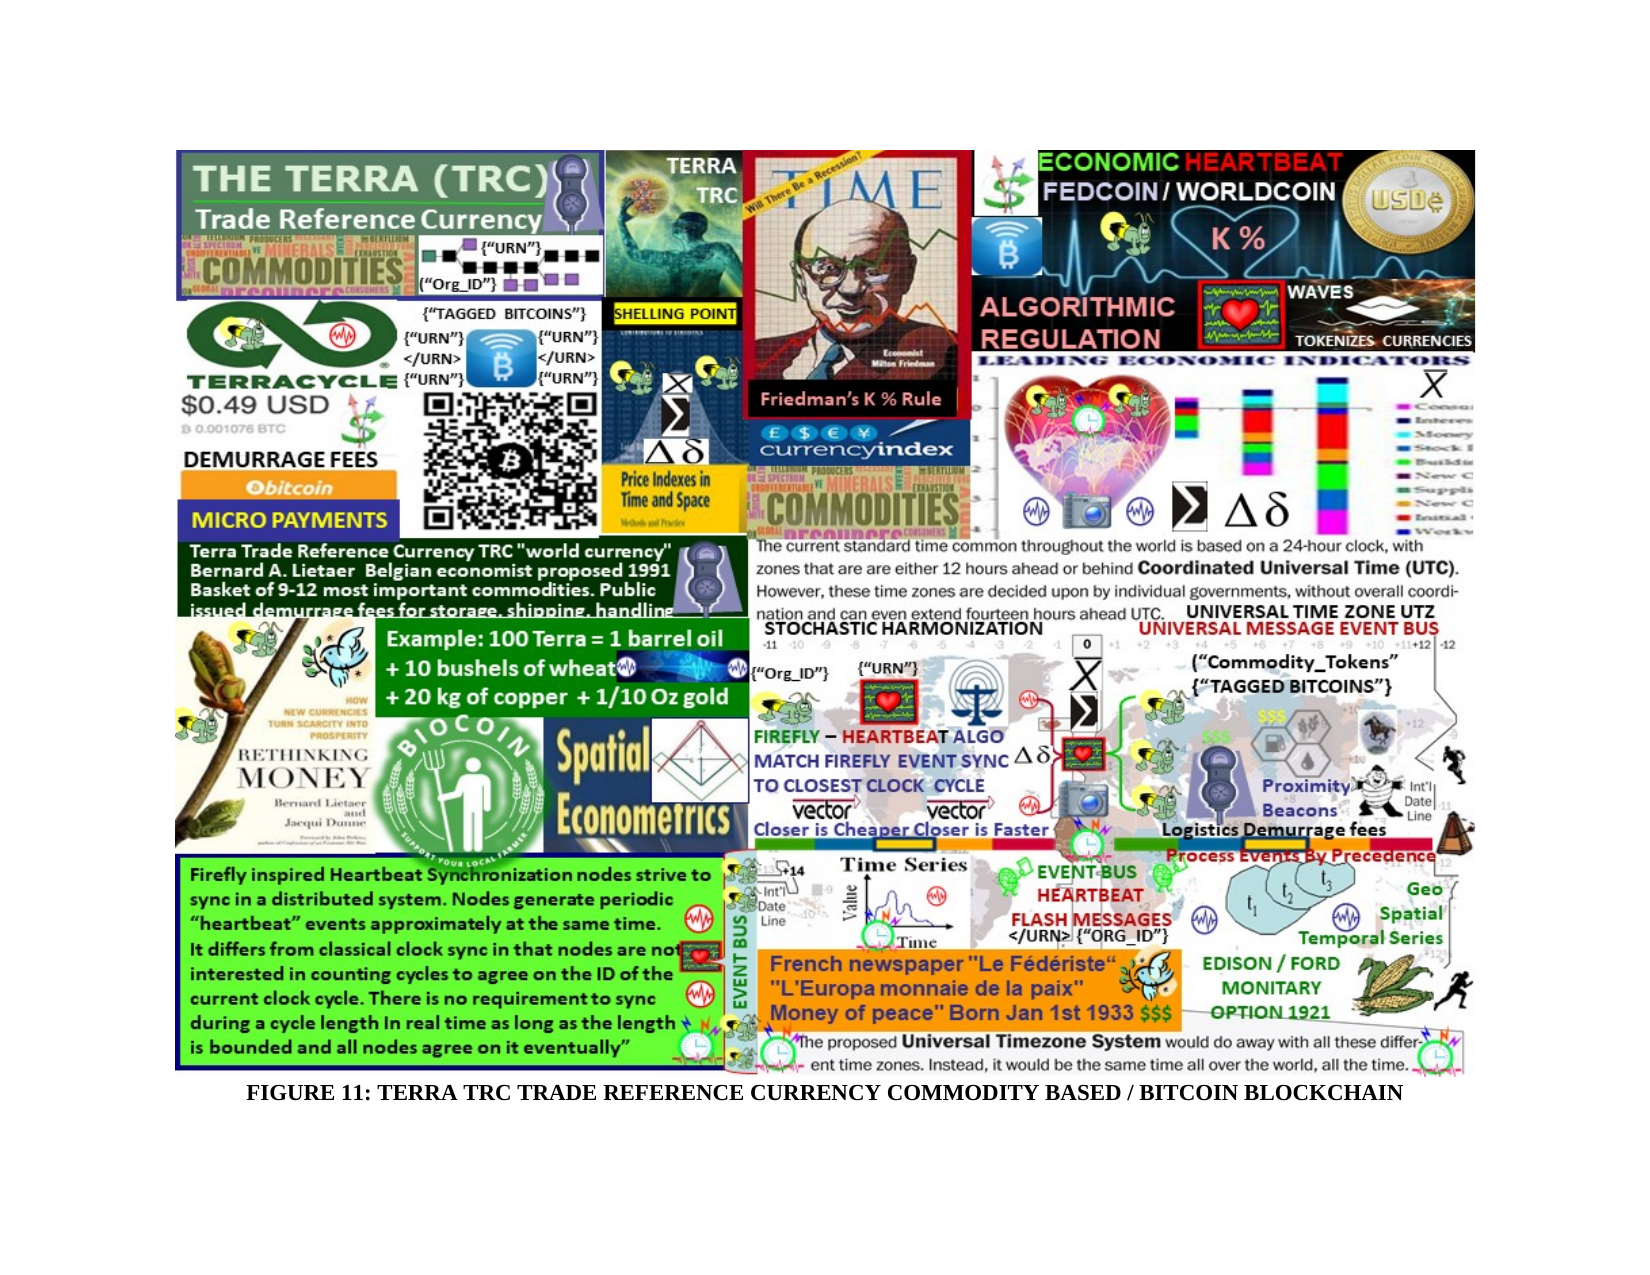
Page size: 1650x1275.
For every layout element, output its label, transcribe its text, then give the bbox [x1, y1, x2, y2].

text FIGURE 11: TERRA TRC TRADE REFERENCE CURRENCY COMMODITY BASED / BITCOIN BLOCKCHAIN [37, 1079, 1612, 1105]
picture [175, 150, 1475, 1077]
